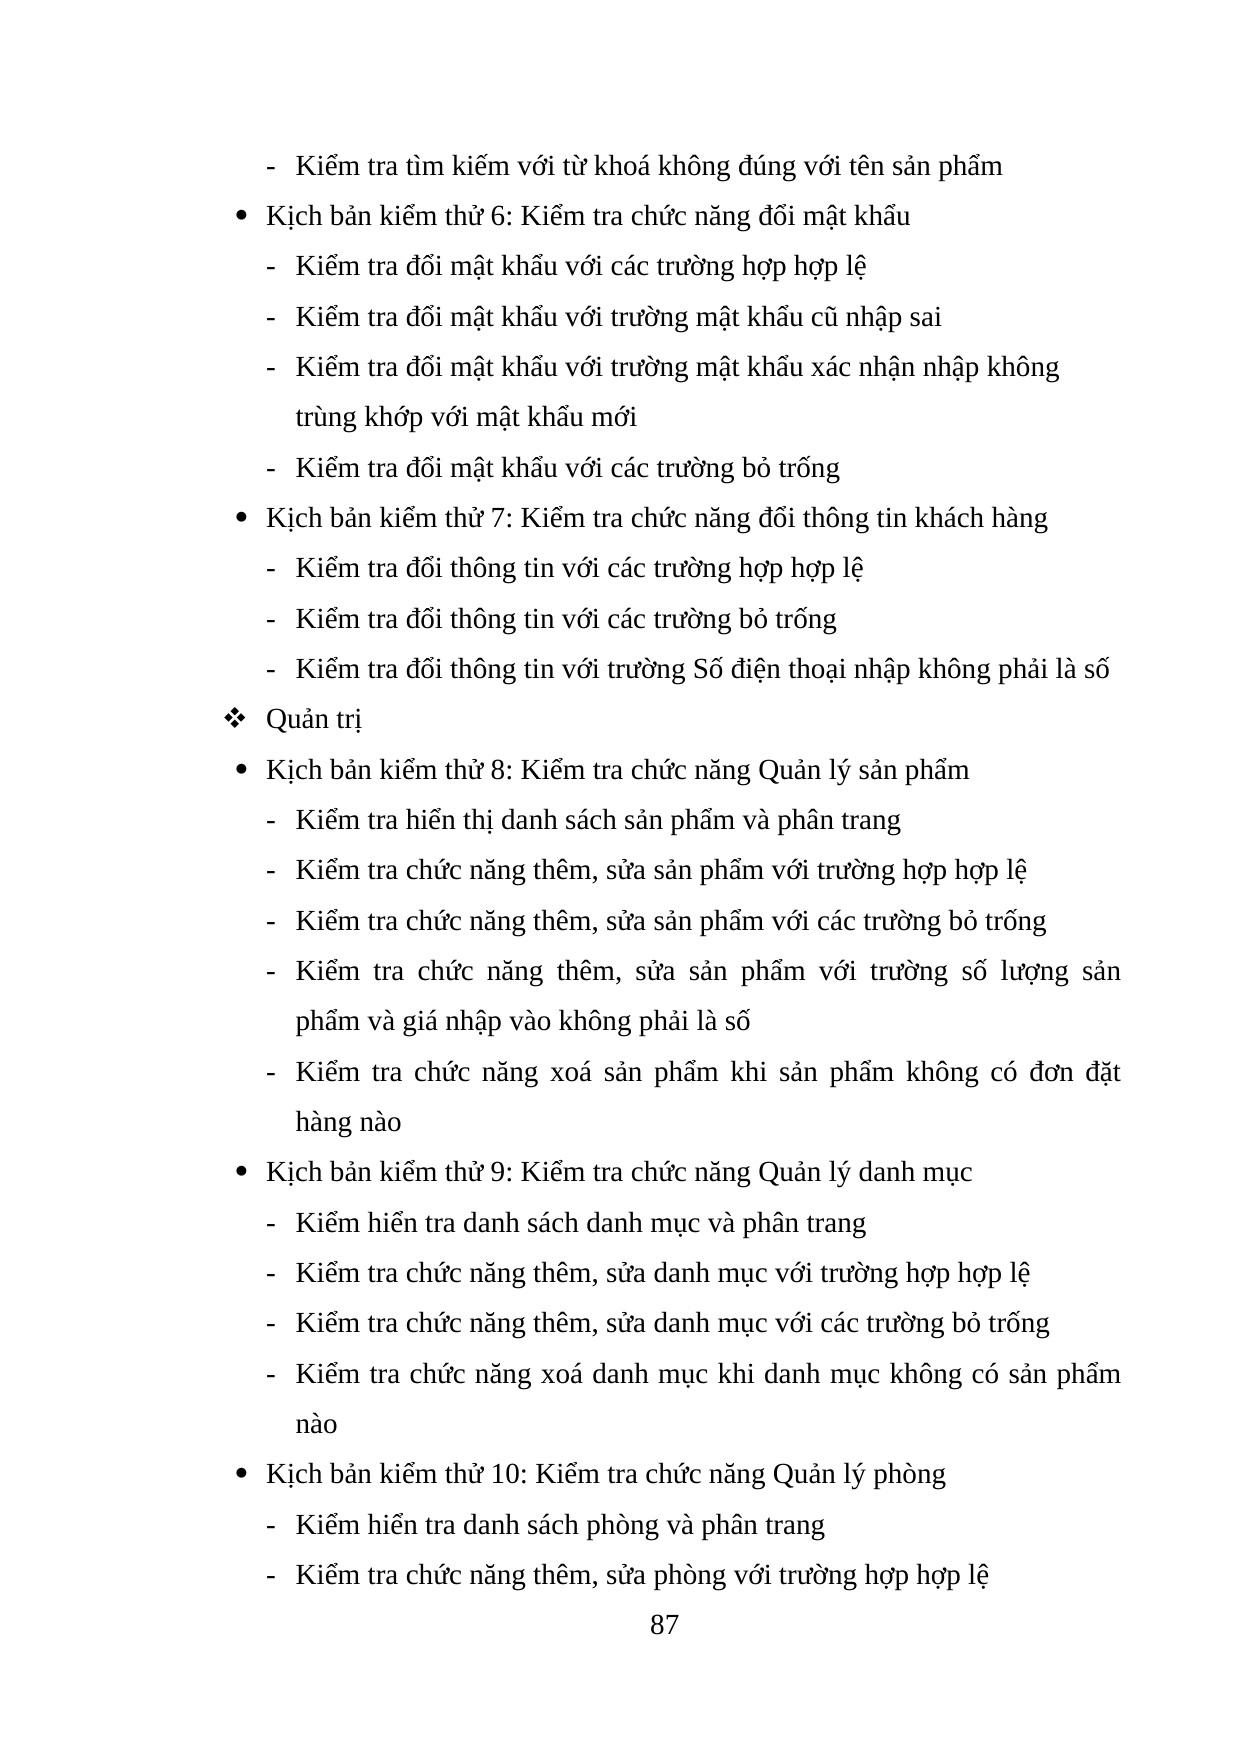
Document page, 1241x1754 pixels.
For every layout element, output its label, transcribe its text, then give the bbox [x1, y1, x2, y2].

list Kiểm tra chức năng thêm, sửa sản phẩm với các trường bỏ trống [266, 903, 1122, 936]
list Kiểm tra đổi thông tin với trường Số điện thoại nhập không phải là số [266, 651, 1122, 684]
list Kiểm tra đổi thông tin với các trường hợp hợp lệ [266, 550, 1122, 584]
list Kiểm tra đổi mật khẩu với trường mật khẩu cũ nhập sai [266, 299, 1122, 332]
list Kiểm tra chức năng thêm, sửa phòng với trường hợp hợp lệ [266, 1557, 1122, 1591]
list Kiểm tra đổi mật khẩu với các trường hợp hợp lệ [266, 248, 1122, 282]
list Kịch bản kiểm thử 7: Kiểm tra chức năng đổi thông tin khách hàng [236, 500, 1122, 534]
list Kiểm tra đổi mật khẩu với các trường bỏ trống [266, 450, 1122, 483]
list Kịch bản kiểm thử 10: Kiểm tra chức năng Quản lý phòng [236, 1456, 1122, 1490]
list Kiểm hiển tra danh sách phòng và phân trang [266, 1507, 1122, 1540]
list Kiểm tra chức năng thêm, sửa sản phẩm với trường hợp hợp lệ [266, 852, 1122, 886]
list Kịch bản kiểm thử 8: Kiểm tra chức năng Quản lý sản phẩm [236, 752, 1122, 785]
list Quản trị [222, 701, 1122, 735]
list Kiểm hiển tra danh sách danh mục và phân trang [266, 1205, 1122, 1238]
list Kiểm tra chức năng xoá sản phẩm khi sản phẩm không có đơn đặt hàng nào [266, 1054, 1122, 1138]
list Kiểm tra đổi mật khẩu với trường mật khẩu xác nhận nhập không trùng khớp với mật khẩu mới [266, 349, 1122, 433]
list Kịch bản kiểm thử 6: Kiểm tra chức năng đổi mật khẩu [236, 198, 1122, 232]
list Kiểm tra chức năng xoá danh mục khi danh mục không có sản phẩm nào [266, 1356, 1122, 1439]
list Kiểm tra chức năng thêm, sửa danh mục với các trường bỏ trống [266, 1305, 1122, 1339]
list Kiểm tra hiển thị danh sách sản phẩm và phân trang [266, 802, 1122, 836]
list Kịch bản kiểm thử 9: Kiểm tra chức năng Quản lý danh mục [236, 1154, 1122, 1188]
list Kiểm tra tìm kiếm với từ khoá không đúng với tên sản phẩm [266, 148, 1122, 181]
list Kiểm tra đổi thông tin với các trường bỏ trống [266, 601, 1122, 634]
list Kiểm tra chức năng thêm, sửa sản phẩm với trường số lượng sản phẩm và giá nhập vào không phải là số [266, 953, 1122, 1037]
list Kiểm tra chức năng thêm, sửa danh mục với trường hợp hợp lệ [266, 1255, 1122, 1289]
